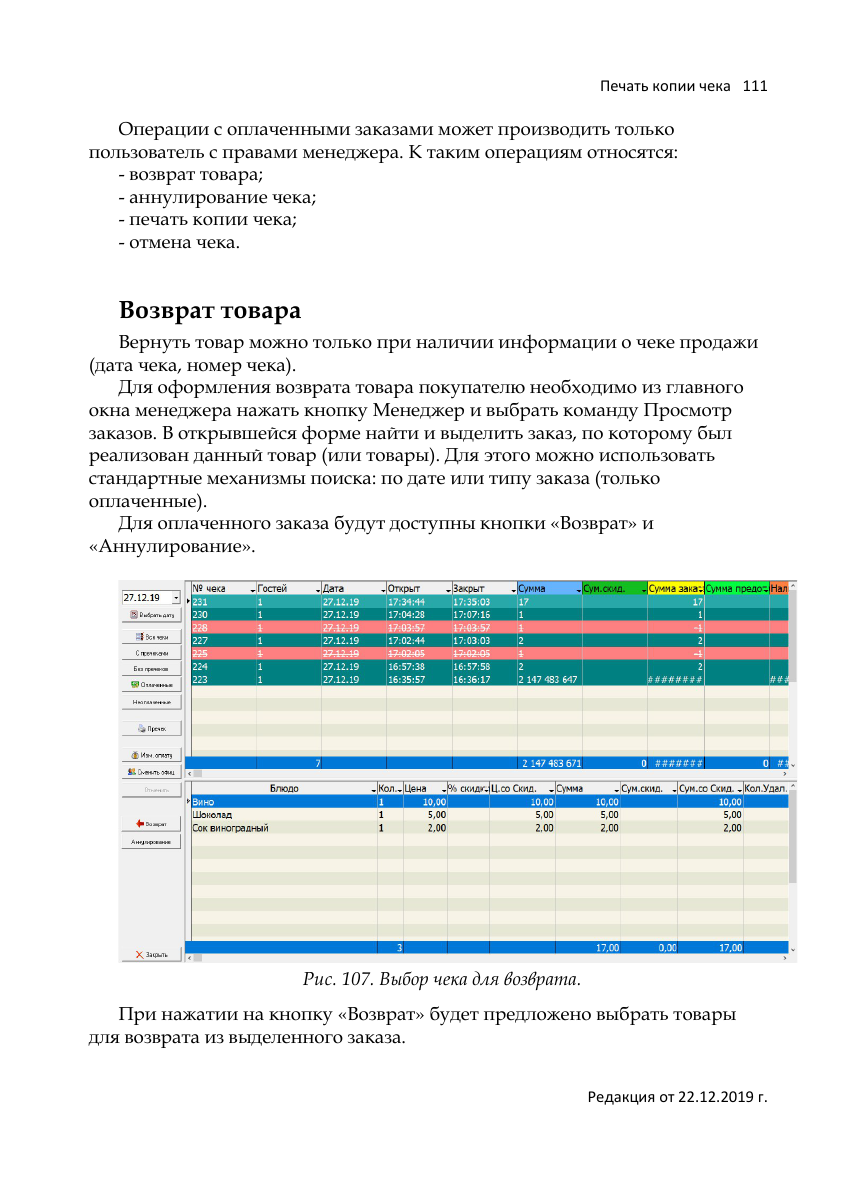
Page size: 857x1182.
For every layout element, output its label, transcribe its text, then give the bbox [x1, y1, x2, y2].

text - отмена чека. [89, 231, 768, 254]
text - аннулирование чека; [89, 186, 768, 208]
text Для оформления возврата товара покупателю необходимо из главного окна менеджера нажать кнопку Менеджер и выбрать команду Просмотр заказов. В открывшейся форме найти и выделить заказ, по которому был реализован данный товар (или товары). Для этого можно использовать стандартные механизмы поиска: по дате или типу заказа (только оплаченные). [89, 377, 768, 512]
text Рис. 107. Выбор чека для возврата. [89, 968, 768, 991]
text Вернуть товар можно только при наличии информации о чеке продажи (дата чека, номер чека). [89, 331, 768, 377]
text - возврат товара; [89, 163, 768, 186]
subtitle Возврат товара [89, 295, 768, 325]
text - печать копии чека; [89, 208, 768, 231]
text При нажатии на кнопку «Возврат» будет предложено выбрать товары для возврата из выделенного заказа. [89, 1003, 768, 1049]
text Для оплаченного заказа будут доступны кнопки «Возврат» и «Аннулирование». [89, 512, 768, 557]
picture [118, 580, 798, 963]
text Операции с оплаченными заказами может производить только пользователь с правами менеджера. К таким операциям относятся: [89, 118, 768, 163]
